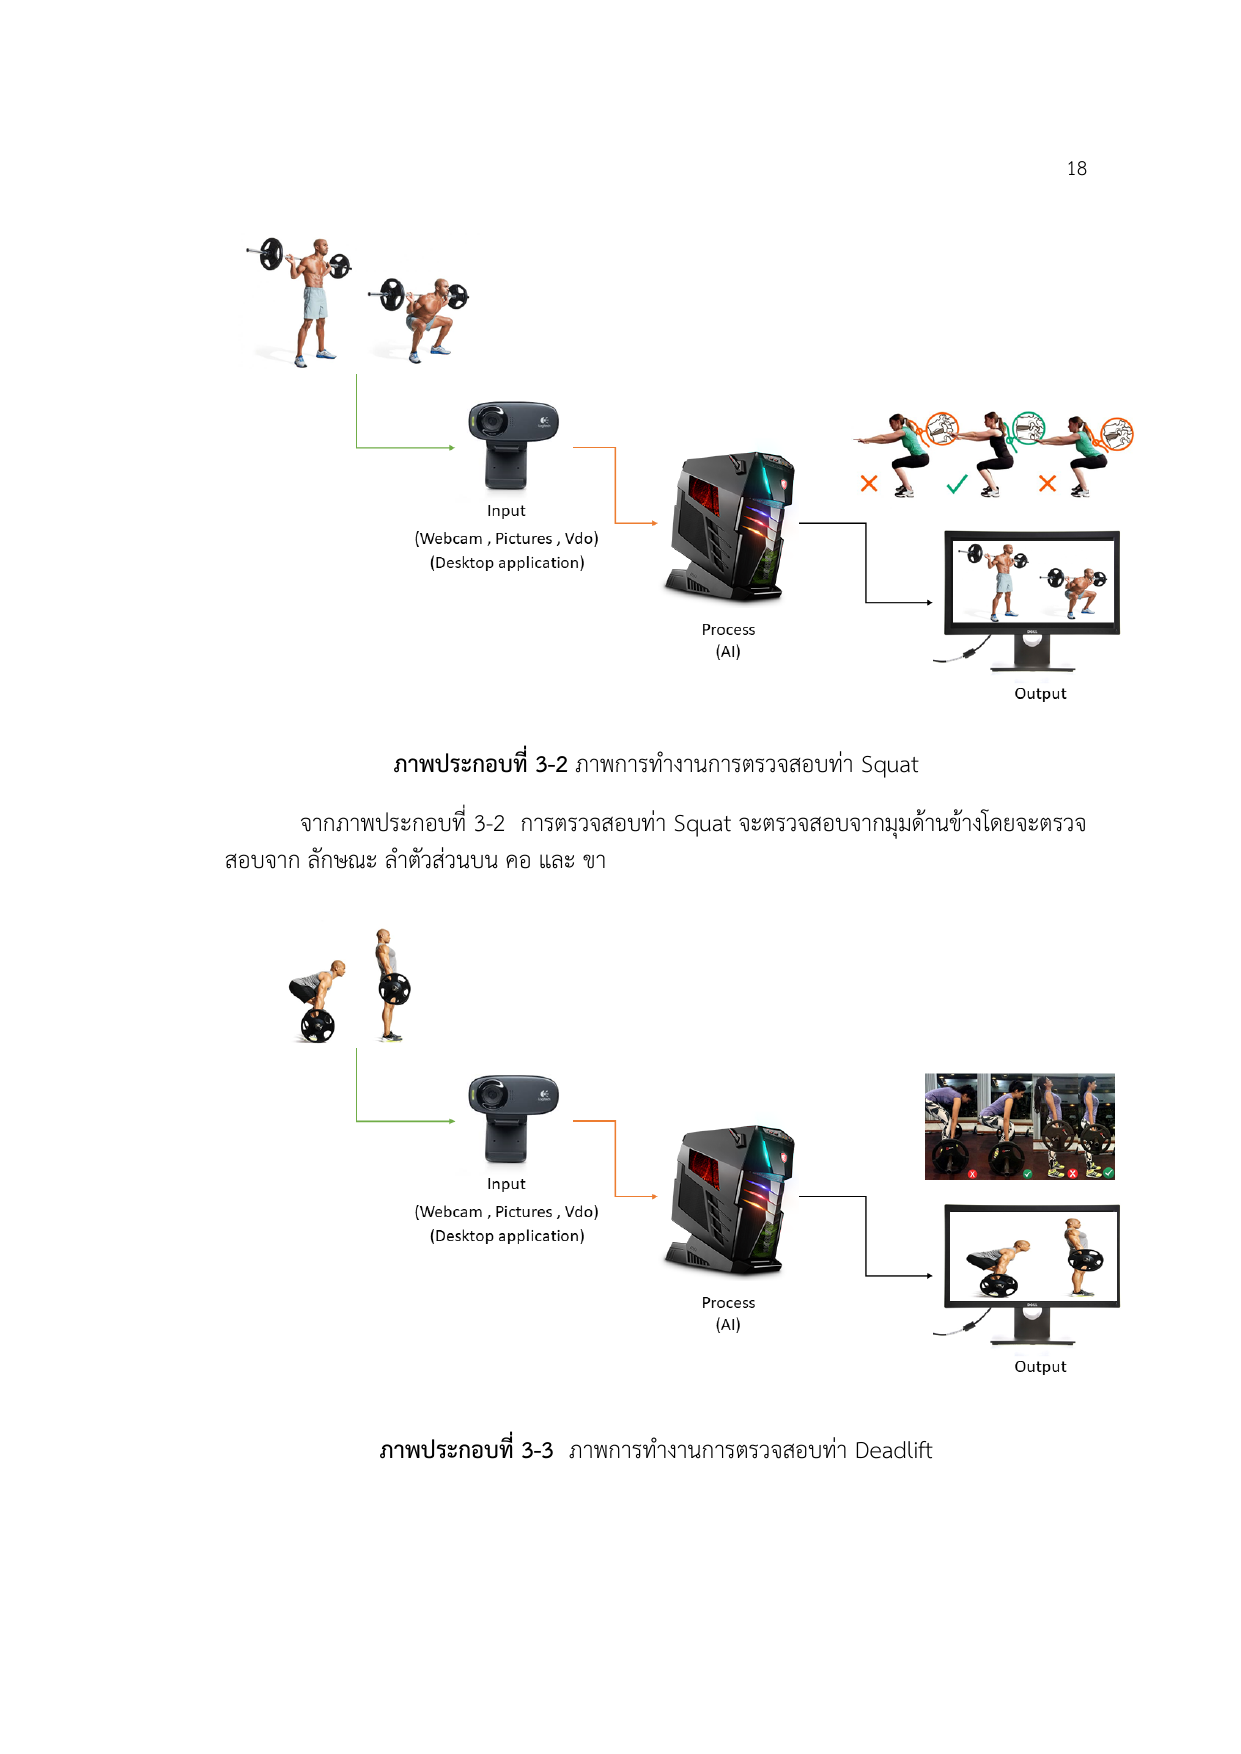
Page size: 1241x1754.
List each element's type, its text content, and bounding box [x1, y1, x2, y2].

text จากภาพประกอบที่ 3-2 การตรวจสอบท่า Squat จะตรวจสอบจากมุมด้านข้างโดยจะตรวจสอบจาก ลักษณะ ลำตัวส่วนบน คอ และ ขา [225, 802, 1087, 877]
picture [225, 215, 1163, 744]
text ภาพประกอบที่ 3-2 ภาพการทำงานการตรวจสอบท่า Squat [225, 744, 1087, 781]
picture [225, 889, 1163, 1417]
text ภาพประกอบที่ 3-3 ภาพการทำงานการตรวจสอบท่า Deadlift [225, 1429, 1087, 1467]
